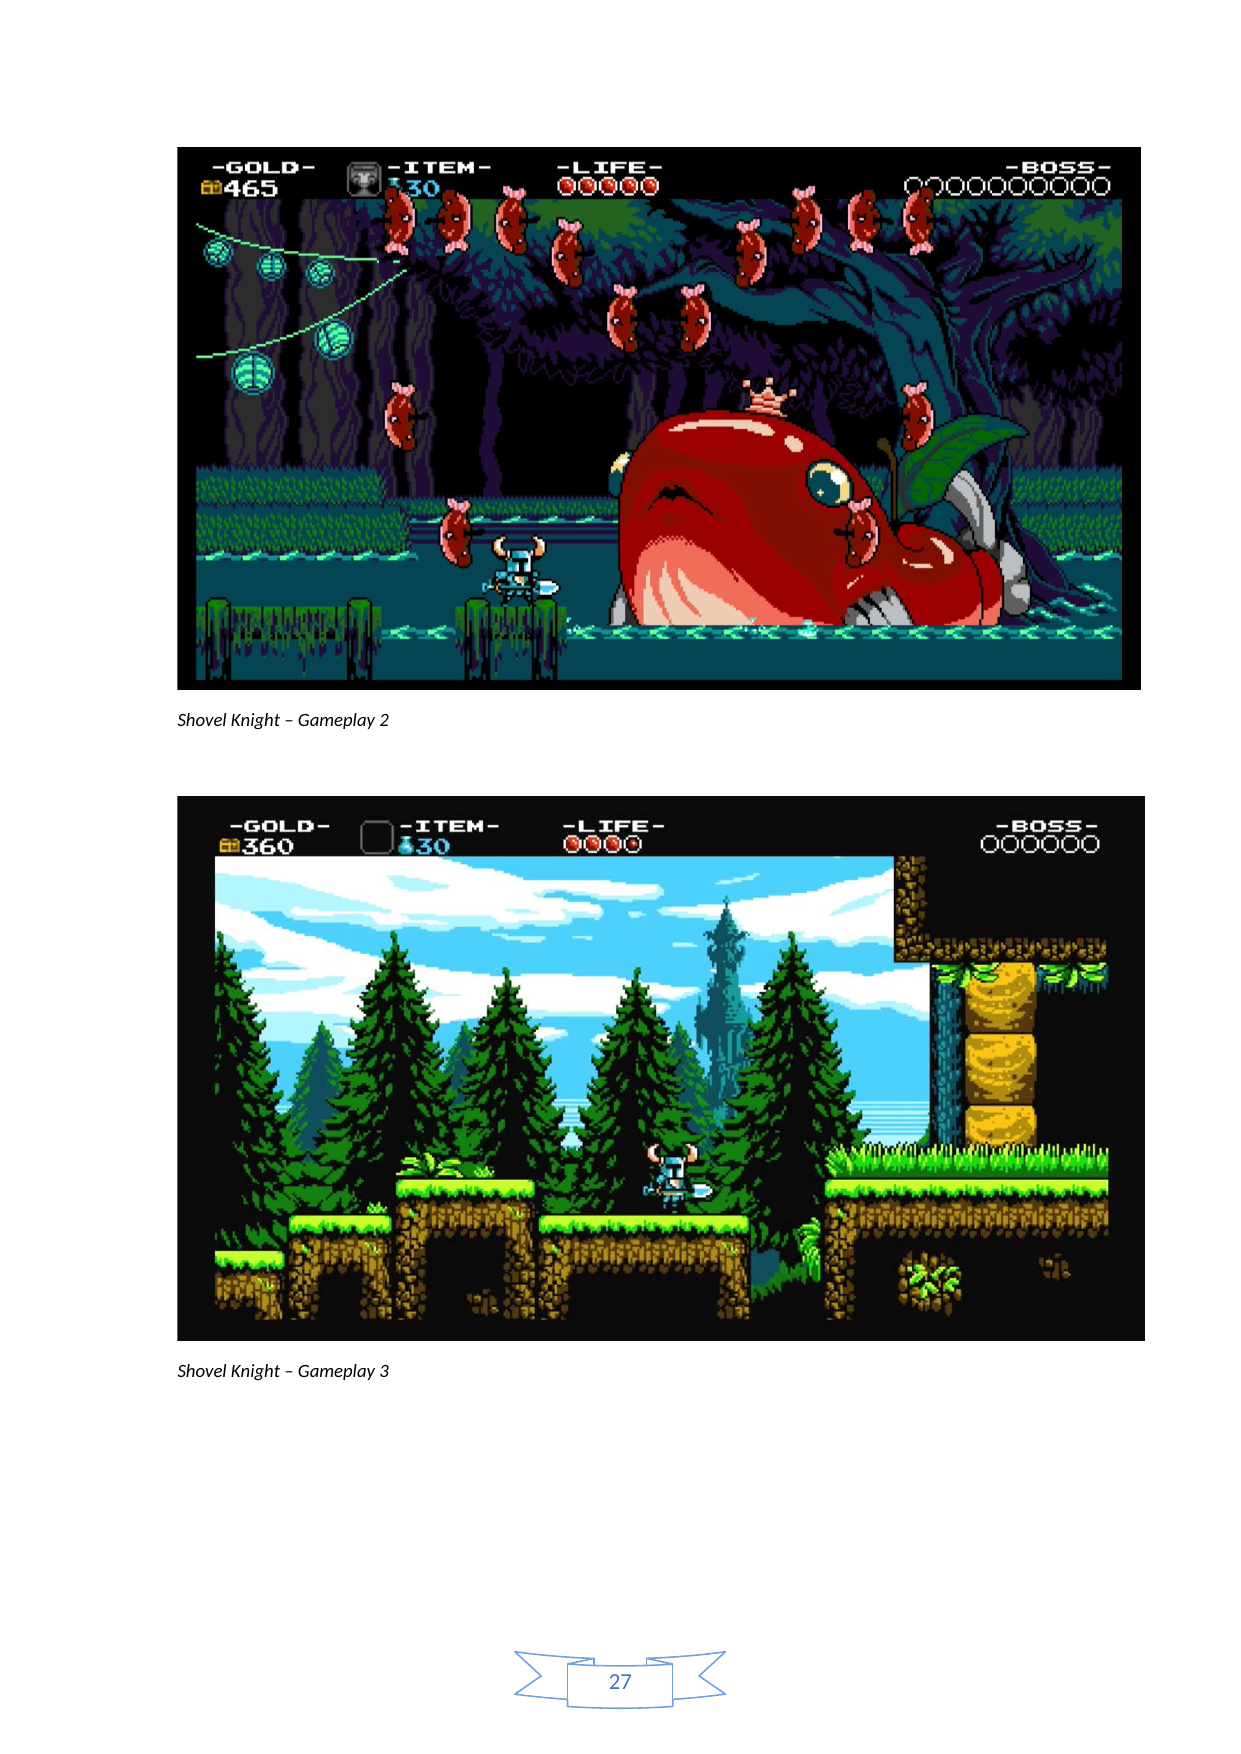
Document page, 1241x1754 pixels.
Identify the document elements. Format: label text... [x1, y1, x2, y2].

text Shovel Knight – Gameplay 3 [177, 1359, 1063, 1382]
picture [177, 796, 1145, 1341]
picture [177, 147, 1141, 690]
text Shovel Knight – Gameplay 2 [177, 709, 1063, 732]
